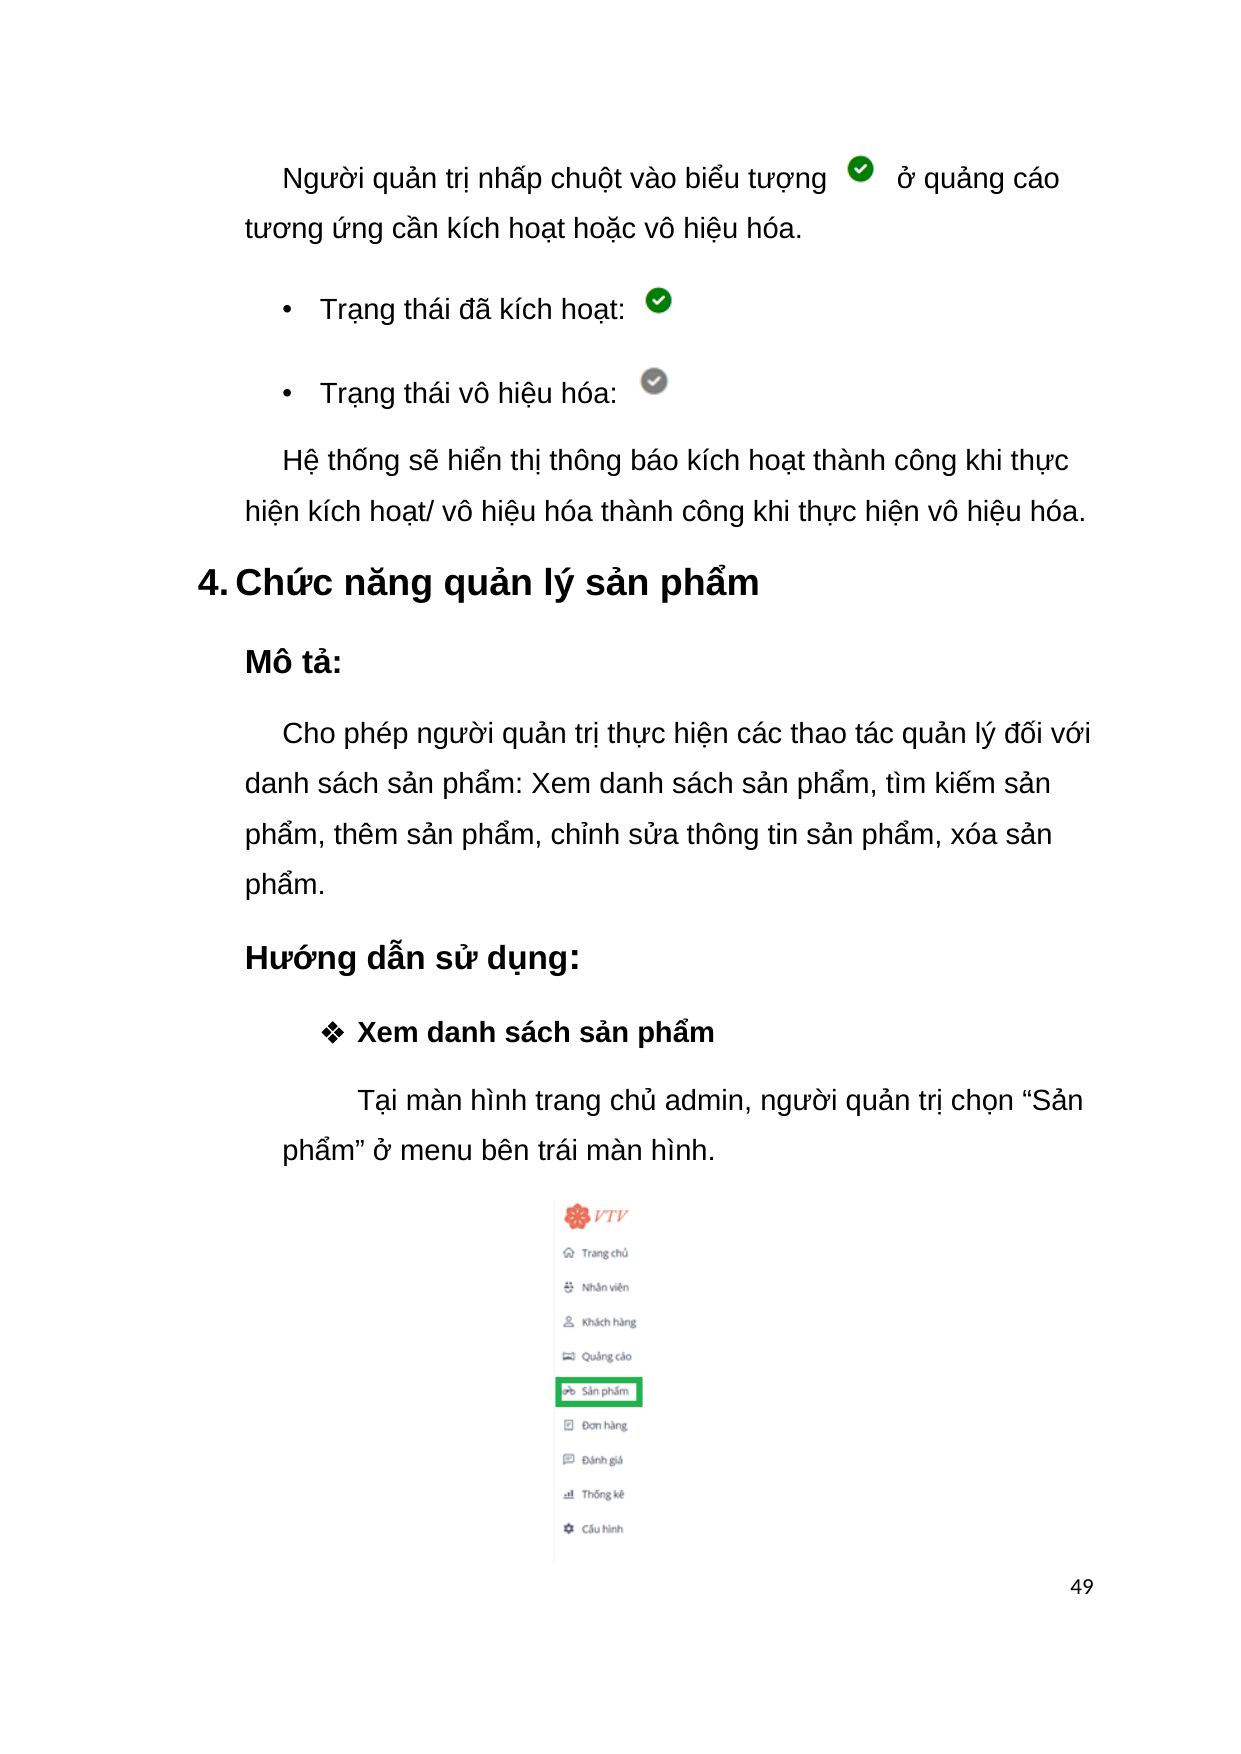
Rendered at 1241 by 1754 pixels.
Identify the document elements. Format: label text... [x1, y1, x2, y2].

picture [836, 147, 889, 189]
list Tại màn hình trang chủ admin, người quản trị chọn “Sản phẩm” ở menu bên trái màn hình. [282, 1083, 1093, 1167]
text Người quản trị nhấp chuột vào biểu tượng ở quảng cáo tương ứng cần kích hoạt hoặc vô hiệu hóa. [244, 147, 1093, 245]
text Hệ thống sẽ hiển thị thông báo kích hoạt thành công khi thực hiện kích hoạt/ vô hiệu hóa thành công khi thực hiện vô hiệu hóa. [244, 443, 1093, 527]
list Xem danh sách sản phẩm [319, 1015, 1093, 1049]
text Hướng dẫn sử dụng: [244, 934, 1093, 977]
list Trạng thái đã kích hoạt: [282, 278, 1093, 326]
picture [553, 1200, 644, 1564]
list Trạng thái vô hiệu hóa: [282, 359, 1093, 410]
picture [633, 359, 680, 404]
list Chức năng quản lý sản phẩm [198, 561, 1093, 604]
picture [633, 278, 687, 320]
text Cho phép người quản trị thực hiện các thao tác quản lý đối với danh sách sản phẩm: Xem danh sách sản phẩm, tìm kiếm sản phẩm, thêm sản phẩm, chỉnh sửa thông tin sản phẩm, xóa sản phẩm. [244, 716, 1093, 901]
text Mô tả: [244, 642, 1093, 680]
